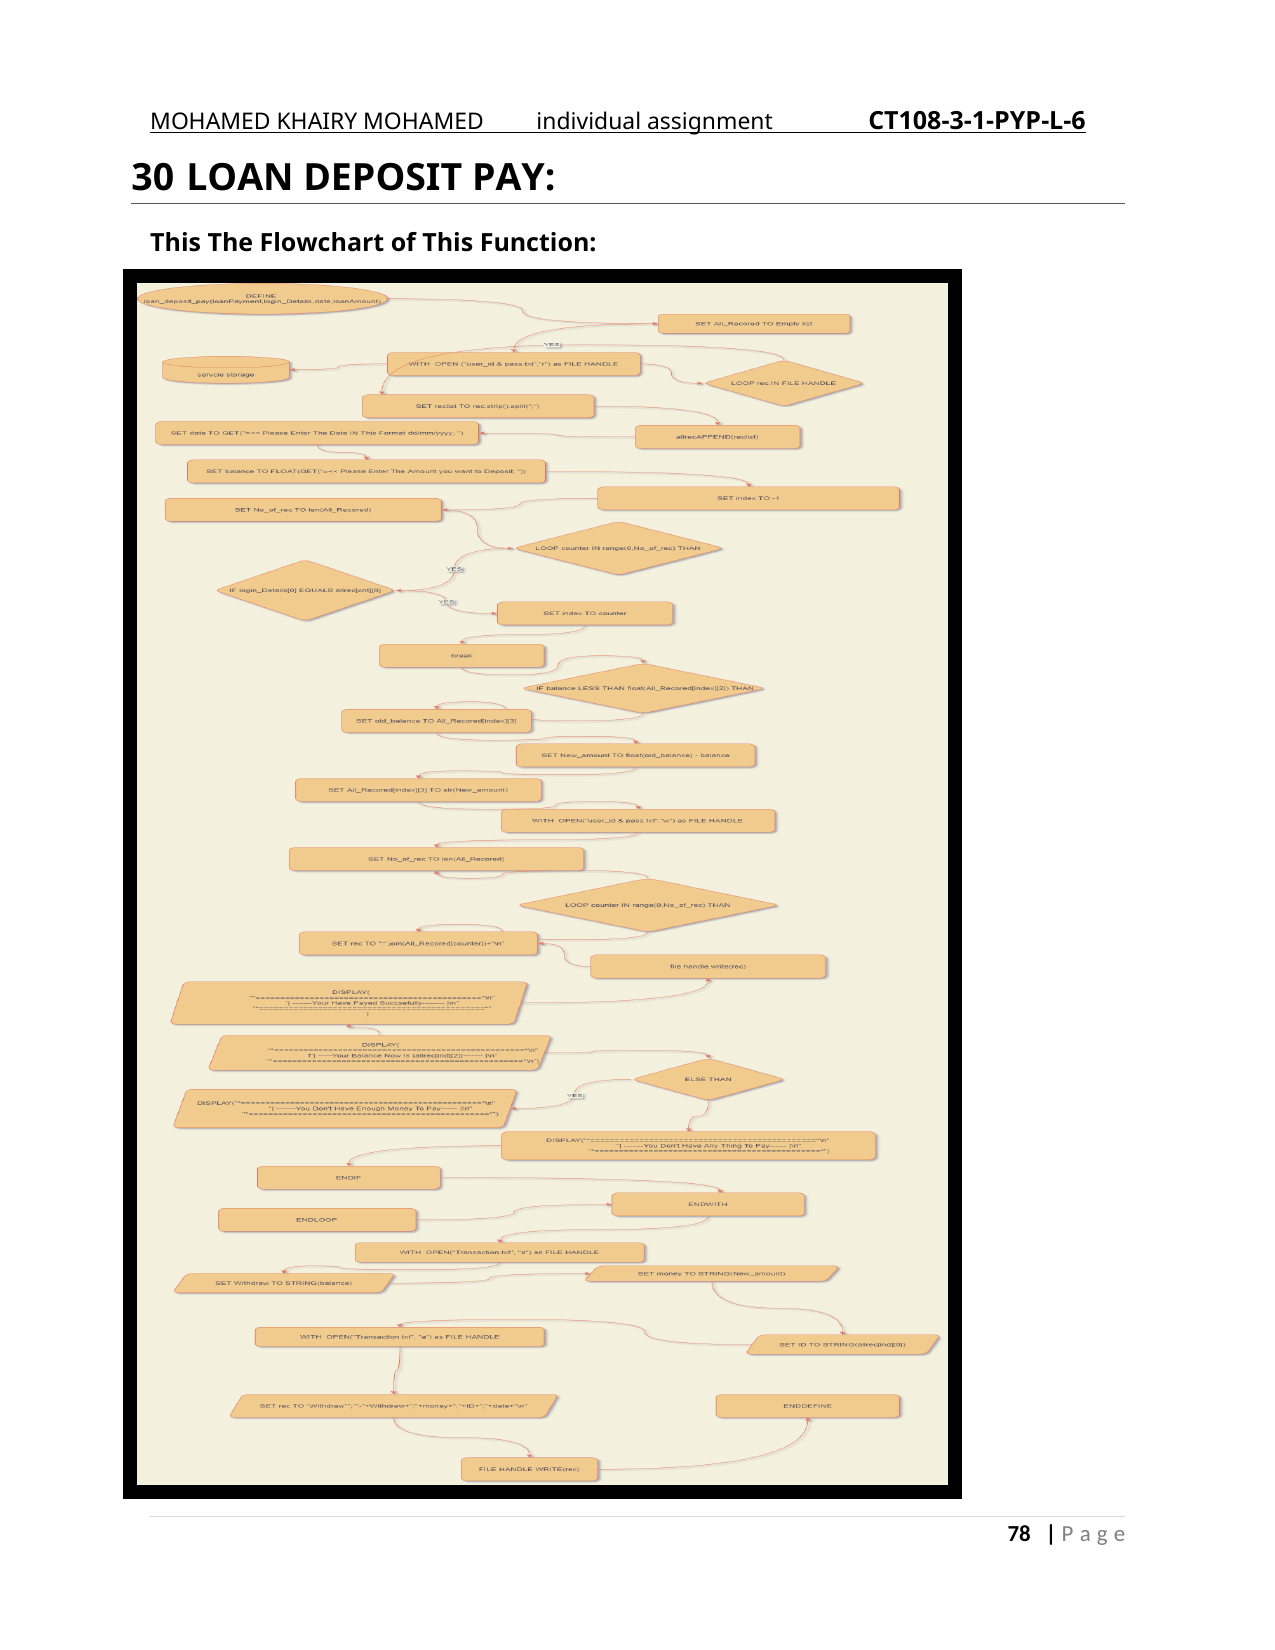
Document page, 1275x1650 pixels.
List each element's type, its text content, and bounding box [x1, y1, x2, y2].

subtitle LOAN DEPOSIT PAY: [131, 150, 1125, 203]
picture [137, 283, 948, 1485]
text This The Flowchart of This Function: [150, 225, 1125, 259]
